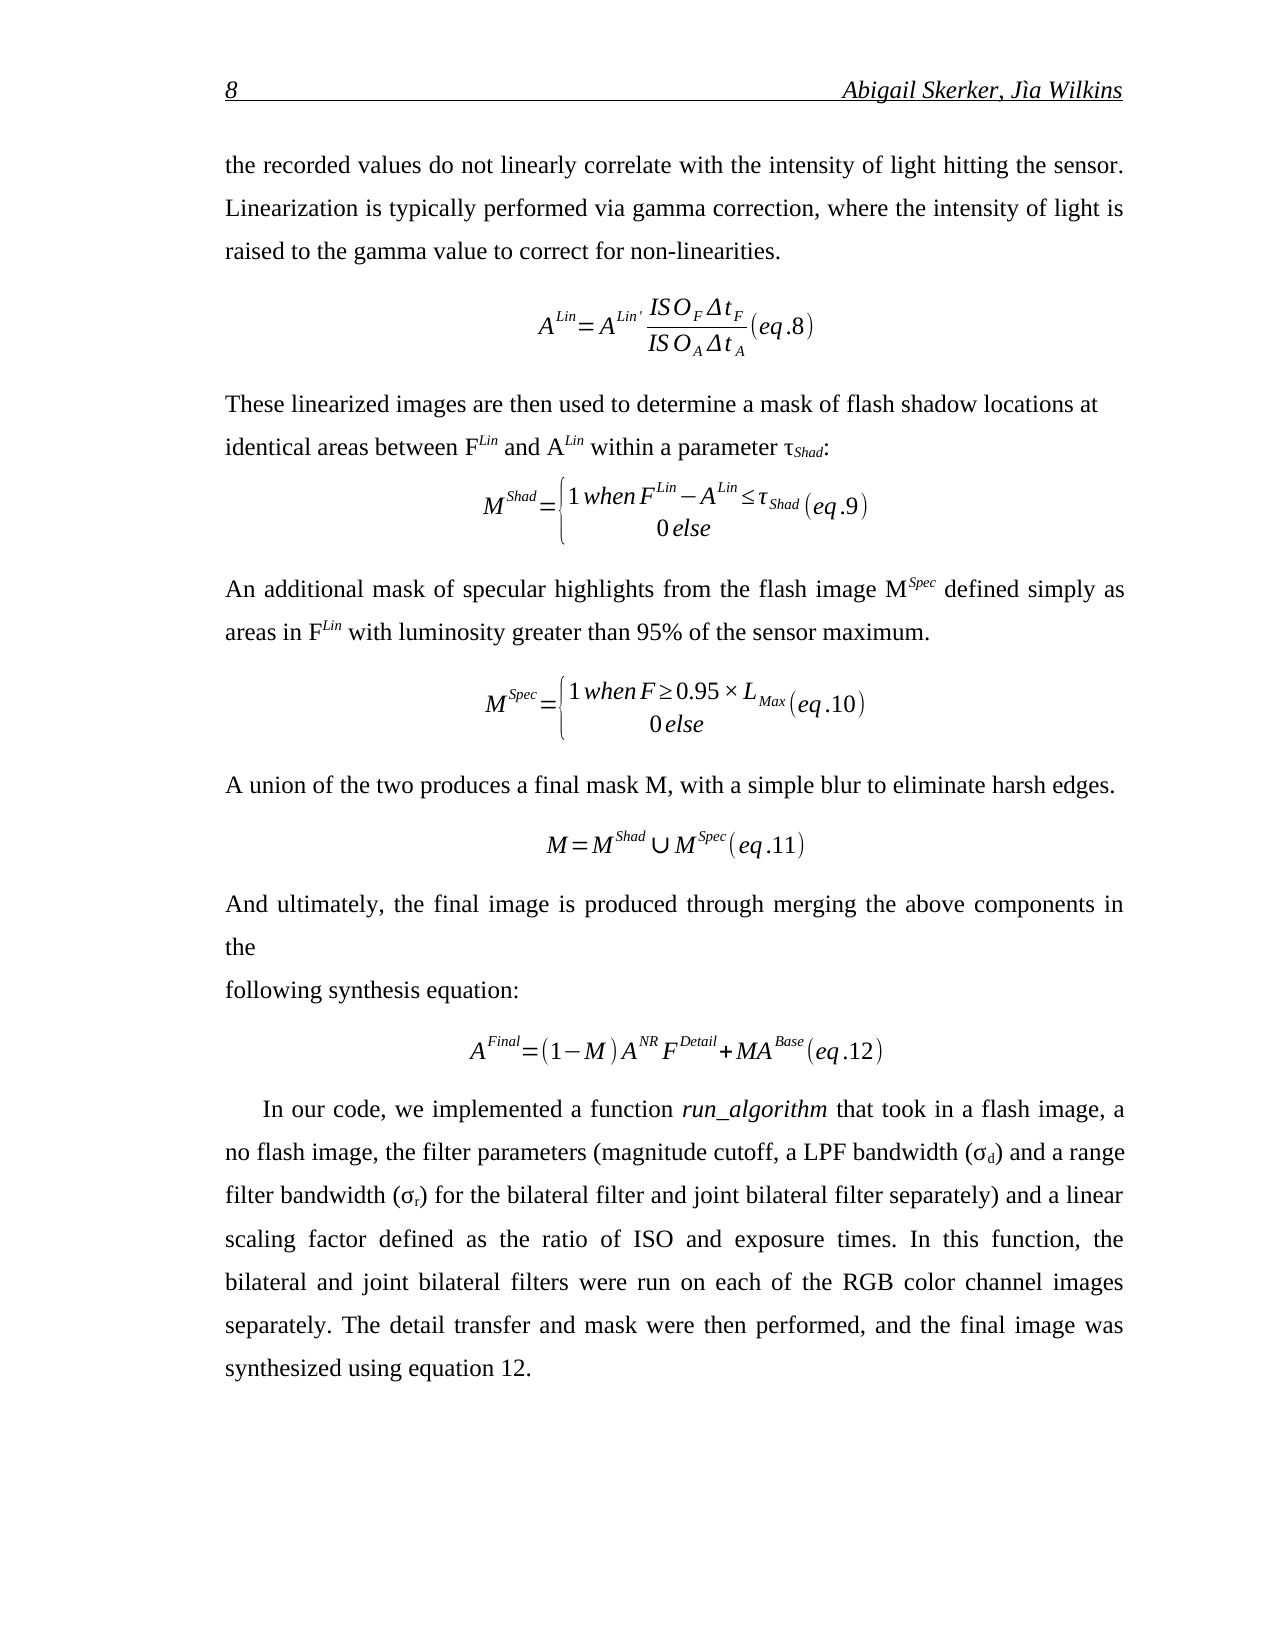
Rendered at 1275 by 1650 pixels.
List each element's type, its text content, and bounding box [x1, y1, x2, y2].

text A union of the two produces a final mask M, with a simple blur to eliminate harsh edges. [225, 770, 1125, 798]
text And ultimately, the final image is produced through merging the above components in the [225, 889, 1125, 961]
text These linearized images are then used to determine a mask of flash shadow locations at identical areas between FLin and ALin within a parameter τShad: [225, 389, 1125, 461]
text following synthesis equation: [225, 975, 1125, 1004]
text An additional mask of specular highlights from the flash image MSpec defined simply as [225, 574, 1125, 603]
text areas in FLin with luminosity greater than 95% of the sensor maximum. [225, 617, 1125, 646]
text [225, 150, 1125, 222]
text In our code, we implemented a function run_algorithm that took in a flash image, a no flash image, the filter parameters (magnitude cutoff, a LPF bandwidth (σd) and a range filter bandwidth (σr) for the bilateral filter and joint bilateral filter separately) and a linear scaling factor defined as the ratio of ISO and exposure times. In this function, the bilateral and joint bilateral filters were run on each of the RGB color channel images separately. The detail transfer and mask were then performed, and the final image was synthesized using equation 12. [225, 1094, 1125, 1382]
text raised to the gamma value to correct for non-linearities. [225, 236, 1125, 265]
